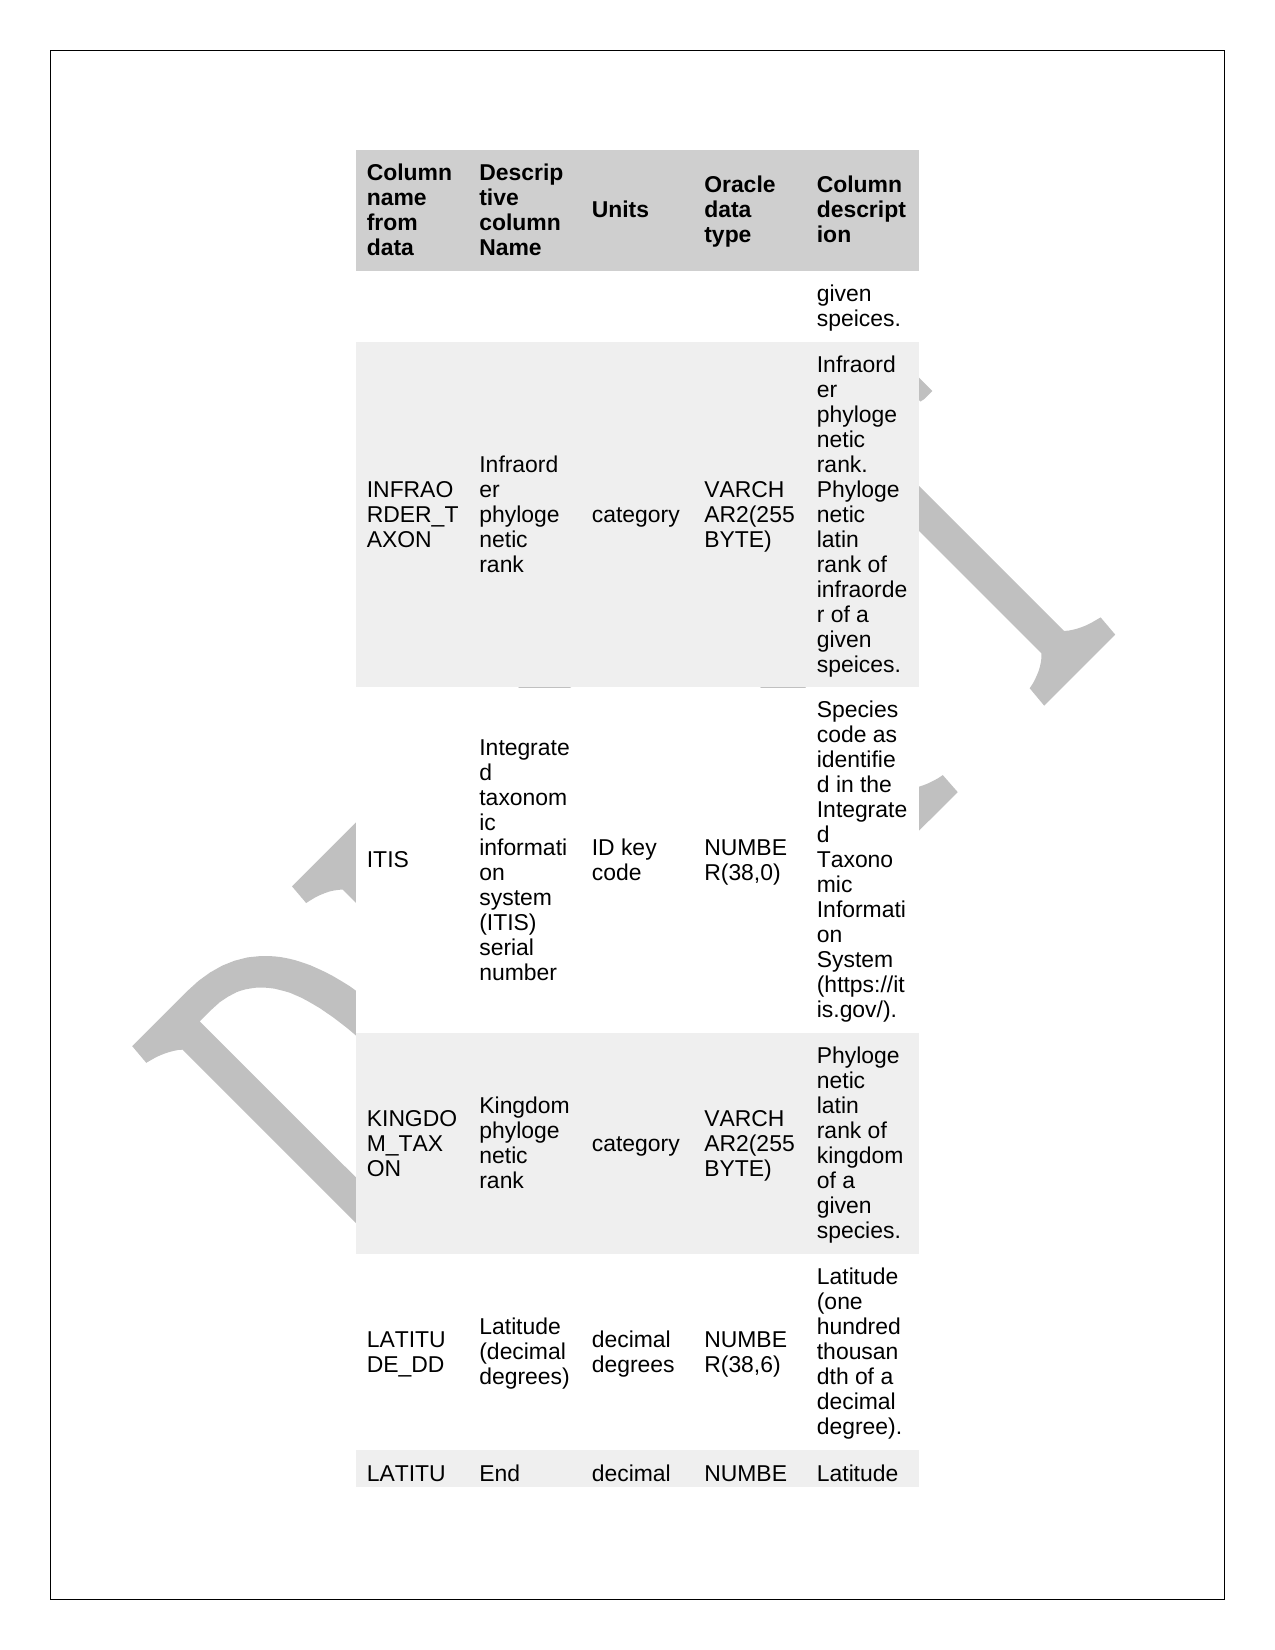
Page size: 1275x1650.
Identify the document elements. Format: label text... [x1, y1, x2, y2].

table_header Column name from data [356, 150, 469, 271]
table_header Column description [806, 150, 919, 271]
table_header Oracle data type [694, 150, 806, 271]
table_header Descriptive column Name [469, 150, 581, 271]
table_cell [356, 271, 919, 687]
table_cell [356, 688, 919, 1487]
table_header Units [581, 150, 694, 271]
